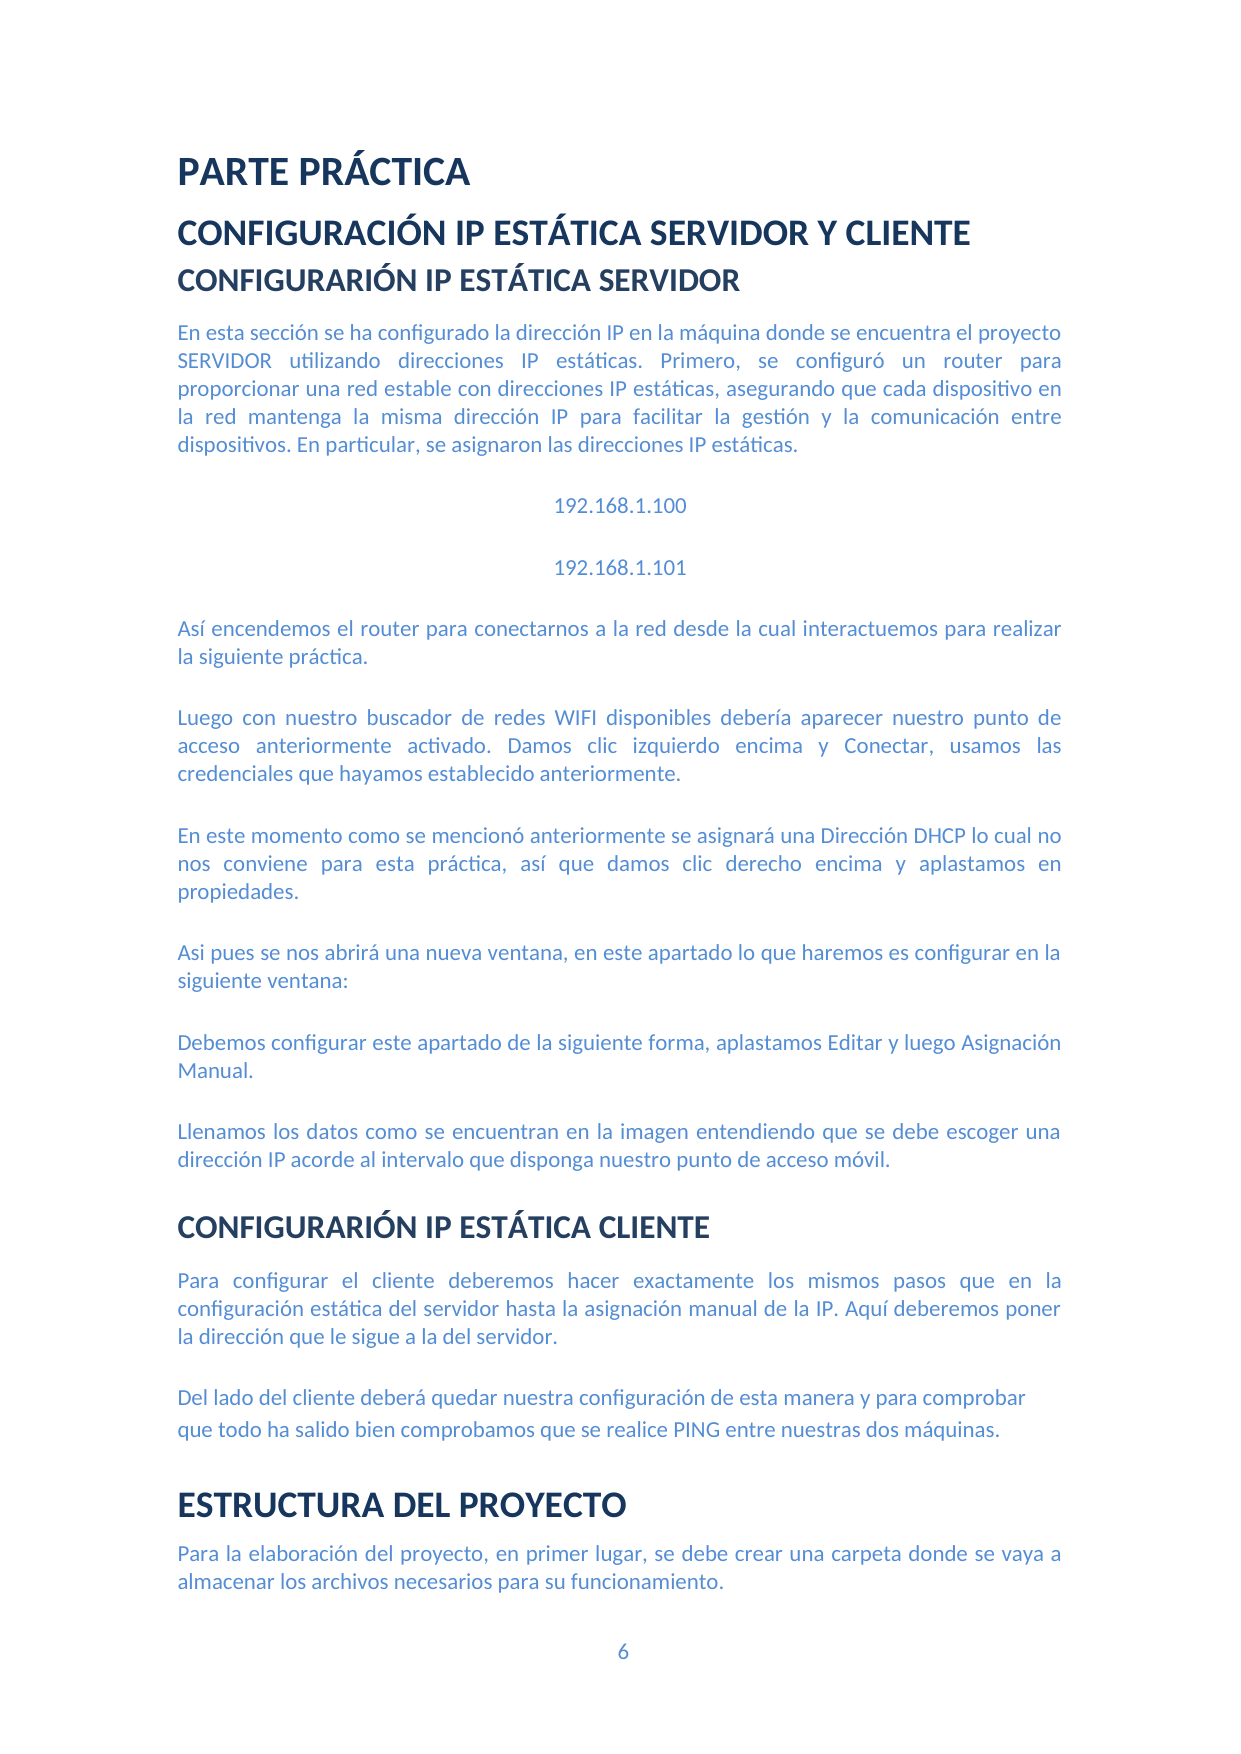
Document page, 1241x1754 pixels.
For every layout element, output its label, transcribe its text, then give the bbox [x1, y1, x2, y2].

text En esta sección se ha configurado la dirección IP en la máquina donde se encuentra el proyecto SERVIDOR utilizando direcciones IP estáticas. Primero, se configuró un router para proporcionar una red estable con direcciones IP estáticas, asegurando que cada dispositivo en la red mantenga la misma dirección IP para facilitar la gestión y la comunicación entre dispositivos. En particular, se asignaron las direcciones IP estáticas. [177, 318, 1063, 458]
text Llenamos los datos como se encuentran en la imagen entendiendo que se debe escoger una dirección IP acorde al intervalo que disponga nuestro punto de acceso móvil. [177, 1117, 1063, 1173]
subtitle CONFIGURARIÓN IP ESTÁTICA CLIENTE [177, 1206, 1063, 1247]
text Para configurar el cliente deberemos hacer exactamente los mismos pasos que en la configuración estática del servidor hasta la asignación manual de la IP. Aquí deberemos poner la dirección que le sigue a la del servidor. [177, 1266, 1063, 1350]
text 192.168.1.101 [177, 553, 1063, 581]
text 192.168.1.100 [177, 491, 1063, 519]
text Debemos configurar este apartado de la siguiente forma, aplastamos Editar y luego Asignación Manual. [177, 1028, 1063, 1084]
text Para la elaboración del proyecto, en primer lugar, se debe crear una carpeta donde se vaya a almacenar los archivos necesarios para su funcionamiento. [177, 1539, 1063, 1595]
text Del lado del cliente deberá quedar nuestra configuración de esta manera y para comprobar que todo ha salido bien comprobamos que se realice PING entre nuestras dos máquinas. [177, 1383, 1063, 1443]
text Luego con nuestro buscador de redes WIFI disponibles debería aparecer nuestro punto de acceso anteriormente activado. Damos clic izquierdo encima y Conectar, usamos las credenciales que hayamos establecido anteriormente. [177, 703, 1063, 788]
text Así encendemos el router para conectarnos a la red desde la cual interactuemos para realizar la siguiente práctica. [177, 614, 1063, 670]
subtitle CONFIGURACIÓN IP ESTÁTICA SERVIDOR Y CLIENTE [177, 209, 1063, 254]
text En este momento como se mencionó anteriormente se asignará una Dirección DHCP lo cual no nos conviene para esta práctica, así que damos clic derecho encima y aplastamos en propiedades. [177, 821, 1063, 905]
subtitle PARTE PRÁCTICA [177, 145, 1063, 196]
text Asi pues se nos abrirá una nueva ventana, en este apartado lo que haremos es configurar en la siguiente ventana: [177, 938, 1063, 994]
subtitle CONFIGURARIÓN IP ESTÁTICA SERVIDOR [177, 259, 1063, 299]
subtitle ESTRUCTURA DEL PROYECTO [177, 1481, 1063, 1527]
